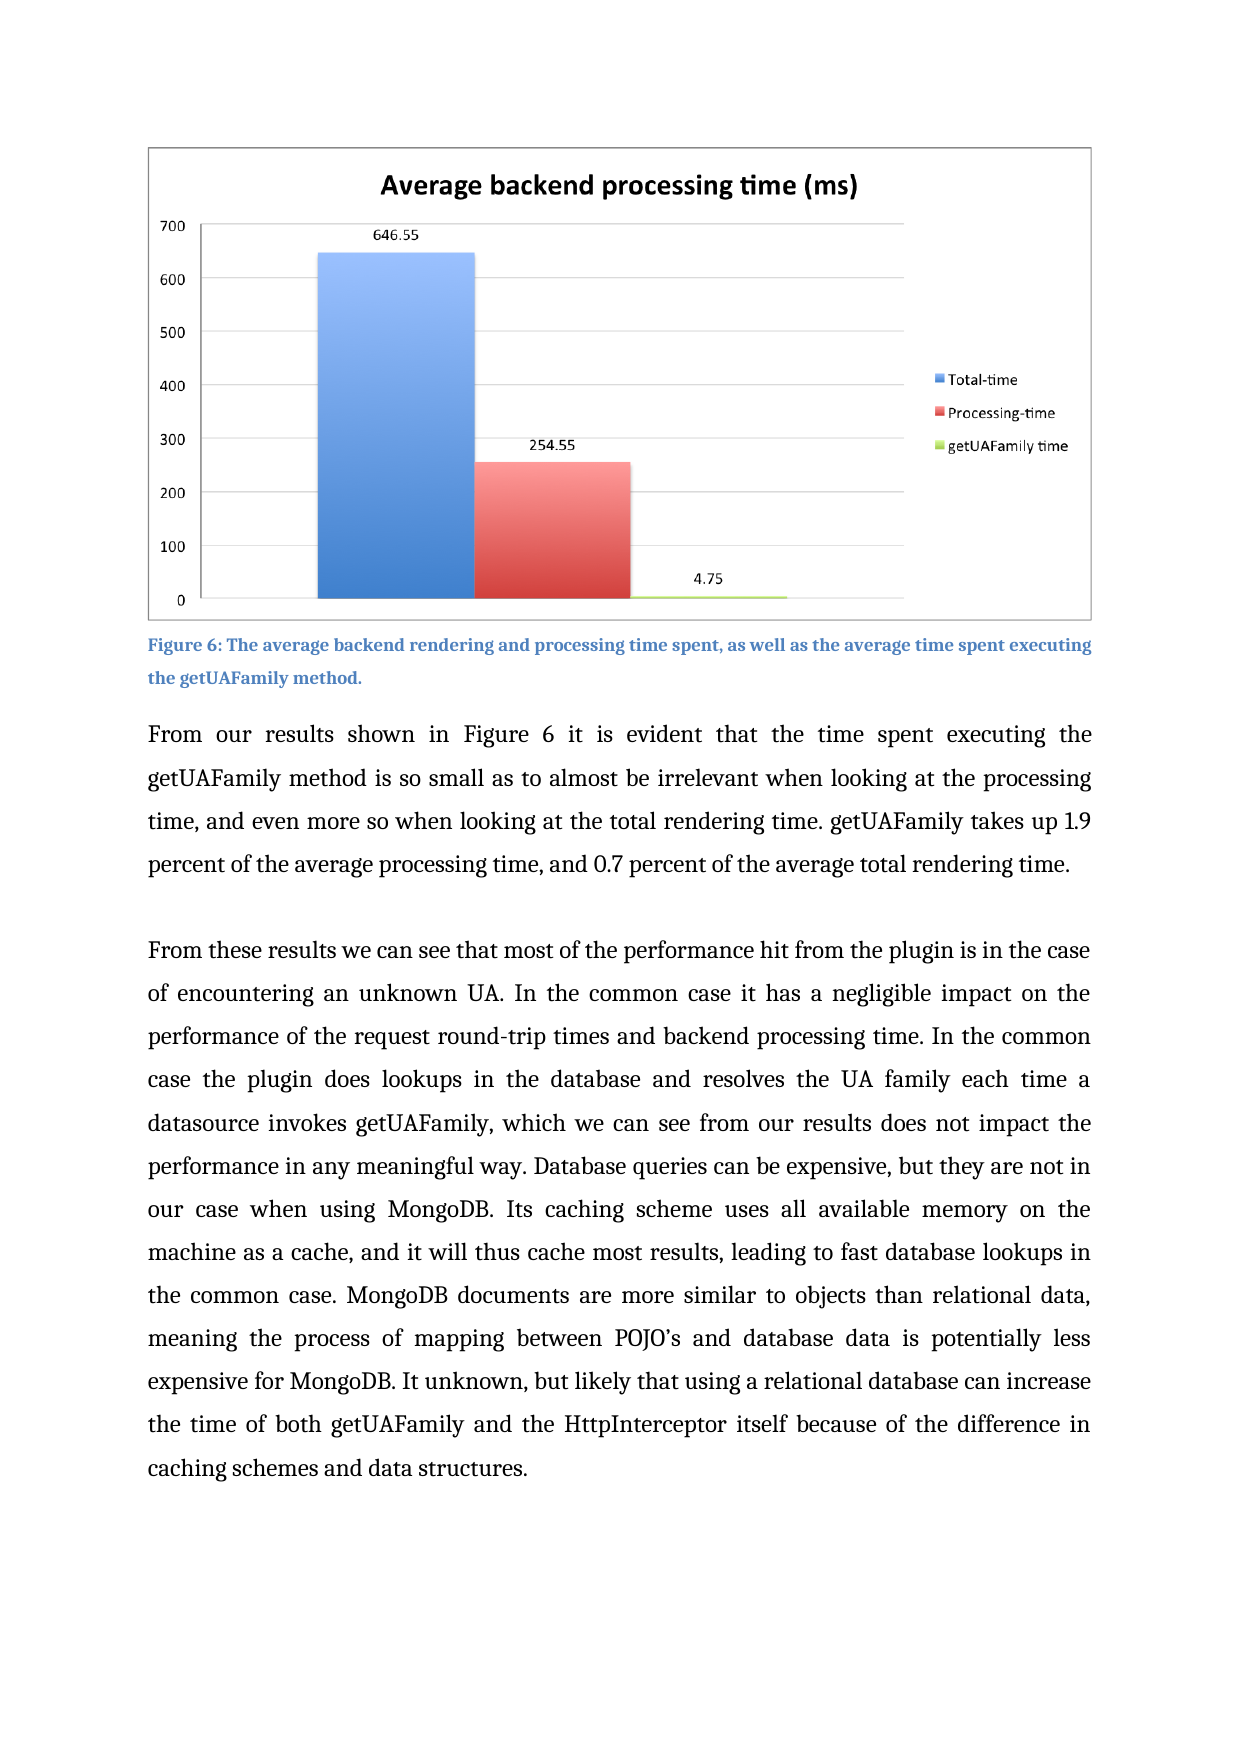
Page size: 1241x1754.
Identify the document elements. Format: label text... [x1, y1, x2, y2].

text From our results shown in Figure 6 it is evident that the time spent executing the getUAFamily method is so small as to almost be irrelevant when looking at the processing time, and even more so when looking at the total rendering time. getUAFamily takes up 1.9 percent of the average processing time, and 0.7 percent of the average total rendering time. [148, 720, 1092, 878]
text Figure 6: The average backend rendering and processing time spent, as well as the average time spent executing the getUAFamily method. [148, 635, 1092, 689]
picture [147, 147, 1092, 621]
text From these results we can see that most of the performance hit from the plugin is in the case of encountering an unknown UA. In the common case it has a negligible impact on the performance of the request round-trip times and backend processing time. In the common case the plugin does lookups in the database and resolves the UA family each time a datasource invokes getUAFamily, which we can see from our results does not impact the performance in any meaningful way. Database queries can be expensive, but they are not in our case when using MongoDB. Its caching scheme uses all available memory on the machine as a cache, and it will thus cache most results, leading to fast database lookups in the common case. MongoDB documents are more similar to objects than relational data, meaning the process of mapping between POJO’s and database data is potentially less expensive for MongoDB. It unknown, but likely that using a relational database can increase the time of both getUAFamily and the HttpInterceptor itself because of the difference in caching schemes and data structures. [148, 936, 1092, 1482]
